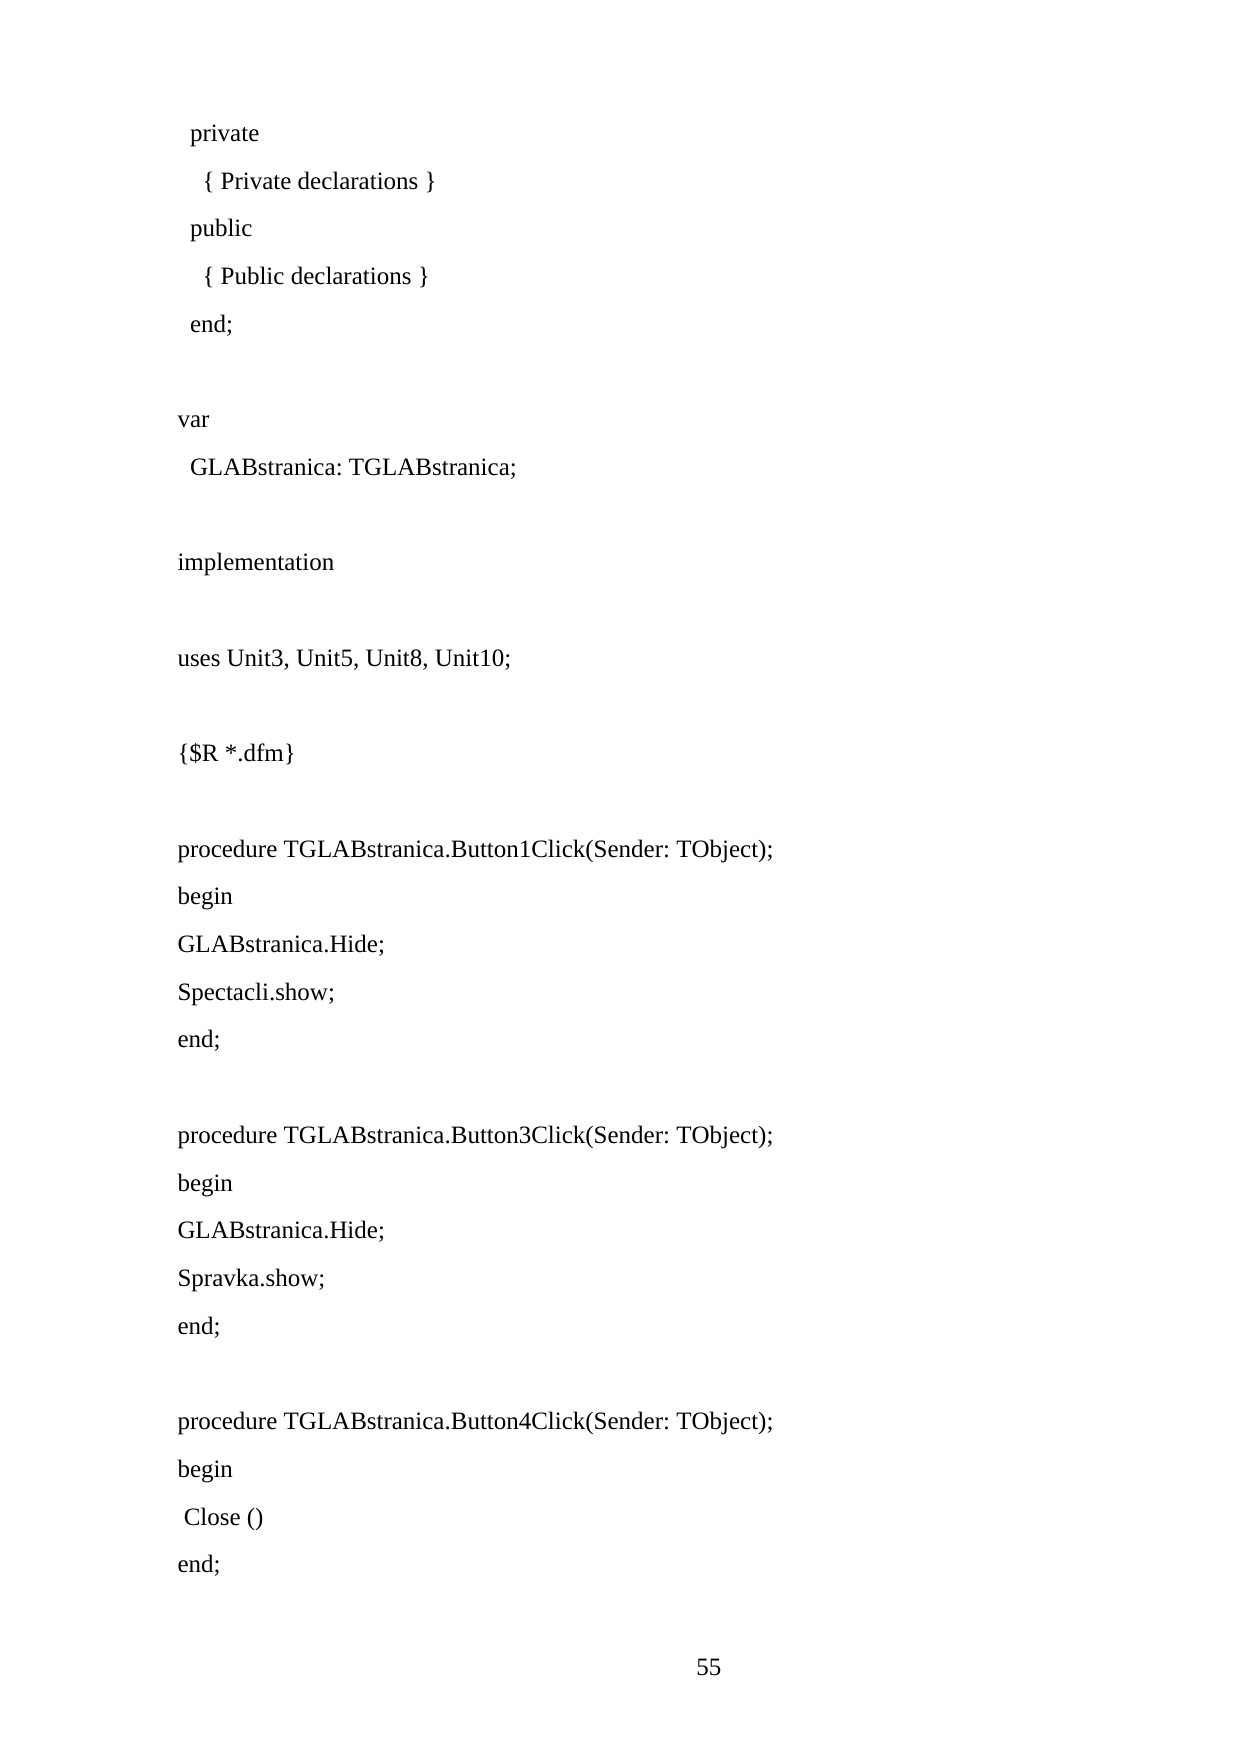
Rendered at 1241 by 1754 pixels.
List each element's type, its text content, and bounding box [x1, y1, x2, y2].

text procedure TGLABstranica.Button3Click(Sender: TObject); [177, 1120, 1152, 1149]
text { Private declarations } [177, 166, 1152, 194]
text begin [177, 881, 1152, 910]
text implementation [177, 547, 1152, 576]
text procedure TGLABstranica.Button4Click(Sender: TObject); [177, 1406, 1152, 1435]
text public [177, 213, 1152, 242]
text Spravka.show; [177, 1263, 1152, 1292]
text end; [177, 1024, 1152, 1053]
text GLABstranica.Hide; [177, 929, 1152, 958]
text end; [177, 309, 1152, 338]
text GLABstranica.Hide; [177, 1215, 1152, 1244]
text begin [177, 1454, 1152, 1483]
text begin [177, 1168, 1152, 1196]
text end; [177, 1311, 1152, 1339]
text { Public declarations } [177, 261, 1152, 290]
text end; [177, 1549, 1152, 1578]
text Close () [177, 1502, 1152, 1530]
text uses Unit3, Unit5, Unit8, Unit10; [177, 643, 1152, 672]
text private [177, 118, 1152, 147]
text {$R *.dfm} [177, 738, 1152, 767]
text Spectacli.show; [177, 977, 1152, 1006]
text procedure TGLABstranica.Button1Click(Sender: TObject); [177, 834, 1152, 862]
text GLABstranica: TGLABstranica; [177, 452, 1152, 481]
text var [177, 404, 1152, 433]
